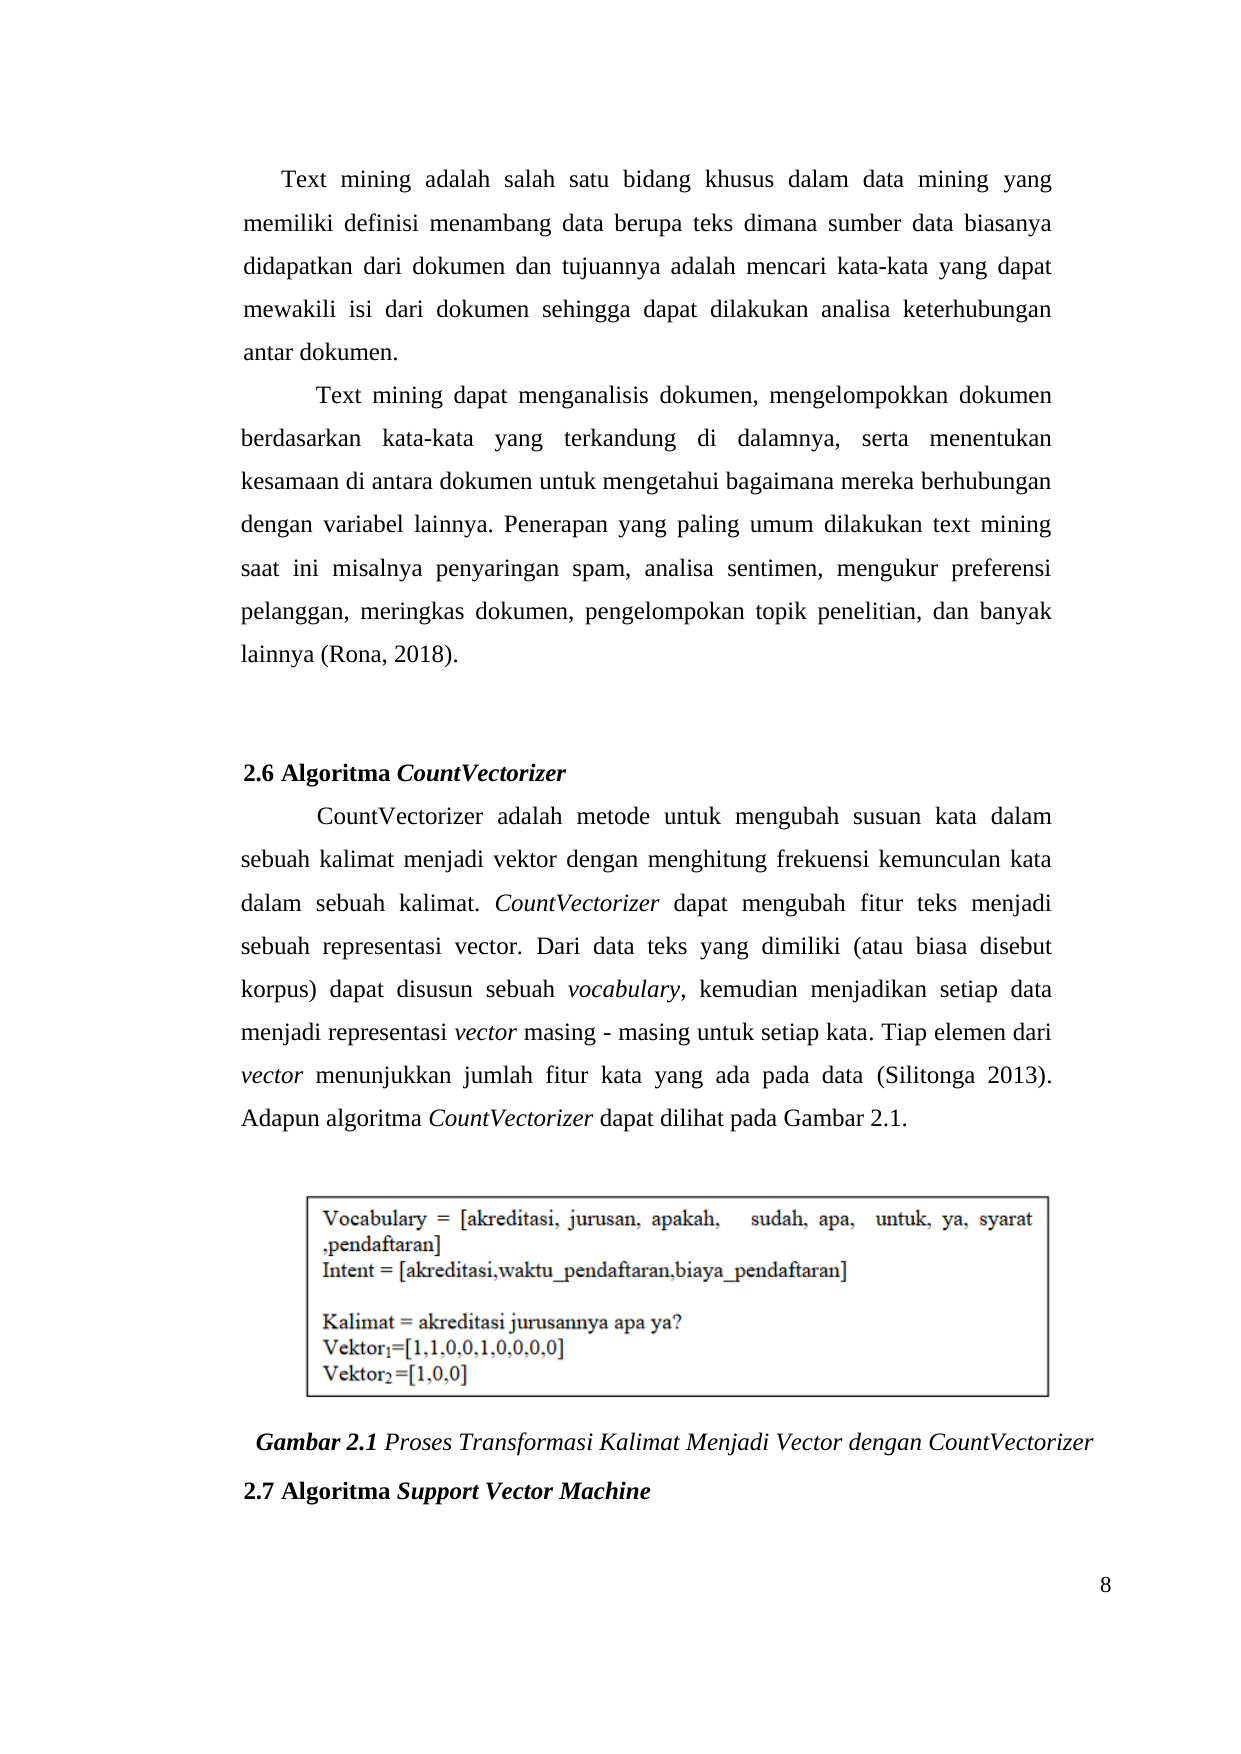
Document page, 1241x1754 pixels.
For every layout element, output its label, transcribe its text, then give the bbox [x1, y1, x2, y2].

subtitle Algoritma Support Vector Machine [243, 1476, 1111, 1505]
text CountVectorizer adalah metode untuk mengubah susuan kata dalam sebuah kalimat menjadi vektor dengan menghitung frekuensi kemunculan kata dalam sebuah kalimat. CountVectorizer dapat mengubah fitur teks menjadi sebuah representasi vector. Dari data teks yang dimiliki (atau biasa disebut korpus) dapat disusun sebuah vocabulary, kemudian menjadikan setiap data menjadi representasi vector masing - masing untuk setiap kata. Tiap elemen dari vector menunjukkan jumlah fitur kata yang ada pada data (Silitonga 2013). Adapun algoritma CountVectorizer dapat dilihat pada Gambar 2.1. [241, 801, 1052, 1132]
text Text mining adalah salah satu bidang khusus dalam data mining yang memiliki definisi menambang data berupa teks dimana sumber data biasanya didapatkan dari dokumen dan tujuannya adalah mencari kata-kata yang dapat mewakili isi dari dokumen sehingga dapat dilakukan analisa keterhubungan antar dokumen. [243, 164, 1052, 366]
text Gambar 2.1 Proses Transformasi Kalimat Menjadi Vector dengan CountVectorizer [241, 1427, 1111, 1455]
text Text mining dapat menganalisis dokumen, mengelompokkan dokumen berdasarkan kata-kata yang terkandung di dalamnya, serta menentukan kesamaan di antara dokumen untuk mengetahui bagaimana mereka berhubungan dengan variabel lainnya. Penerapan yang paling umum dilakukan text mining saat ini misalnya penyaringan spam, analisa sentimen, mengukur preferensi pelanggan, meringkas dokumen, pengelompokan topik penelitian, dan banyak lainnya (Rona, 2018). [241, 380, 1052, 668]
picture [301, 1191, 1053, 1402]
subtitle Algoritma CountVectorizer [243, 758, 1111, 787]
